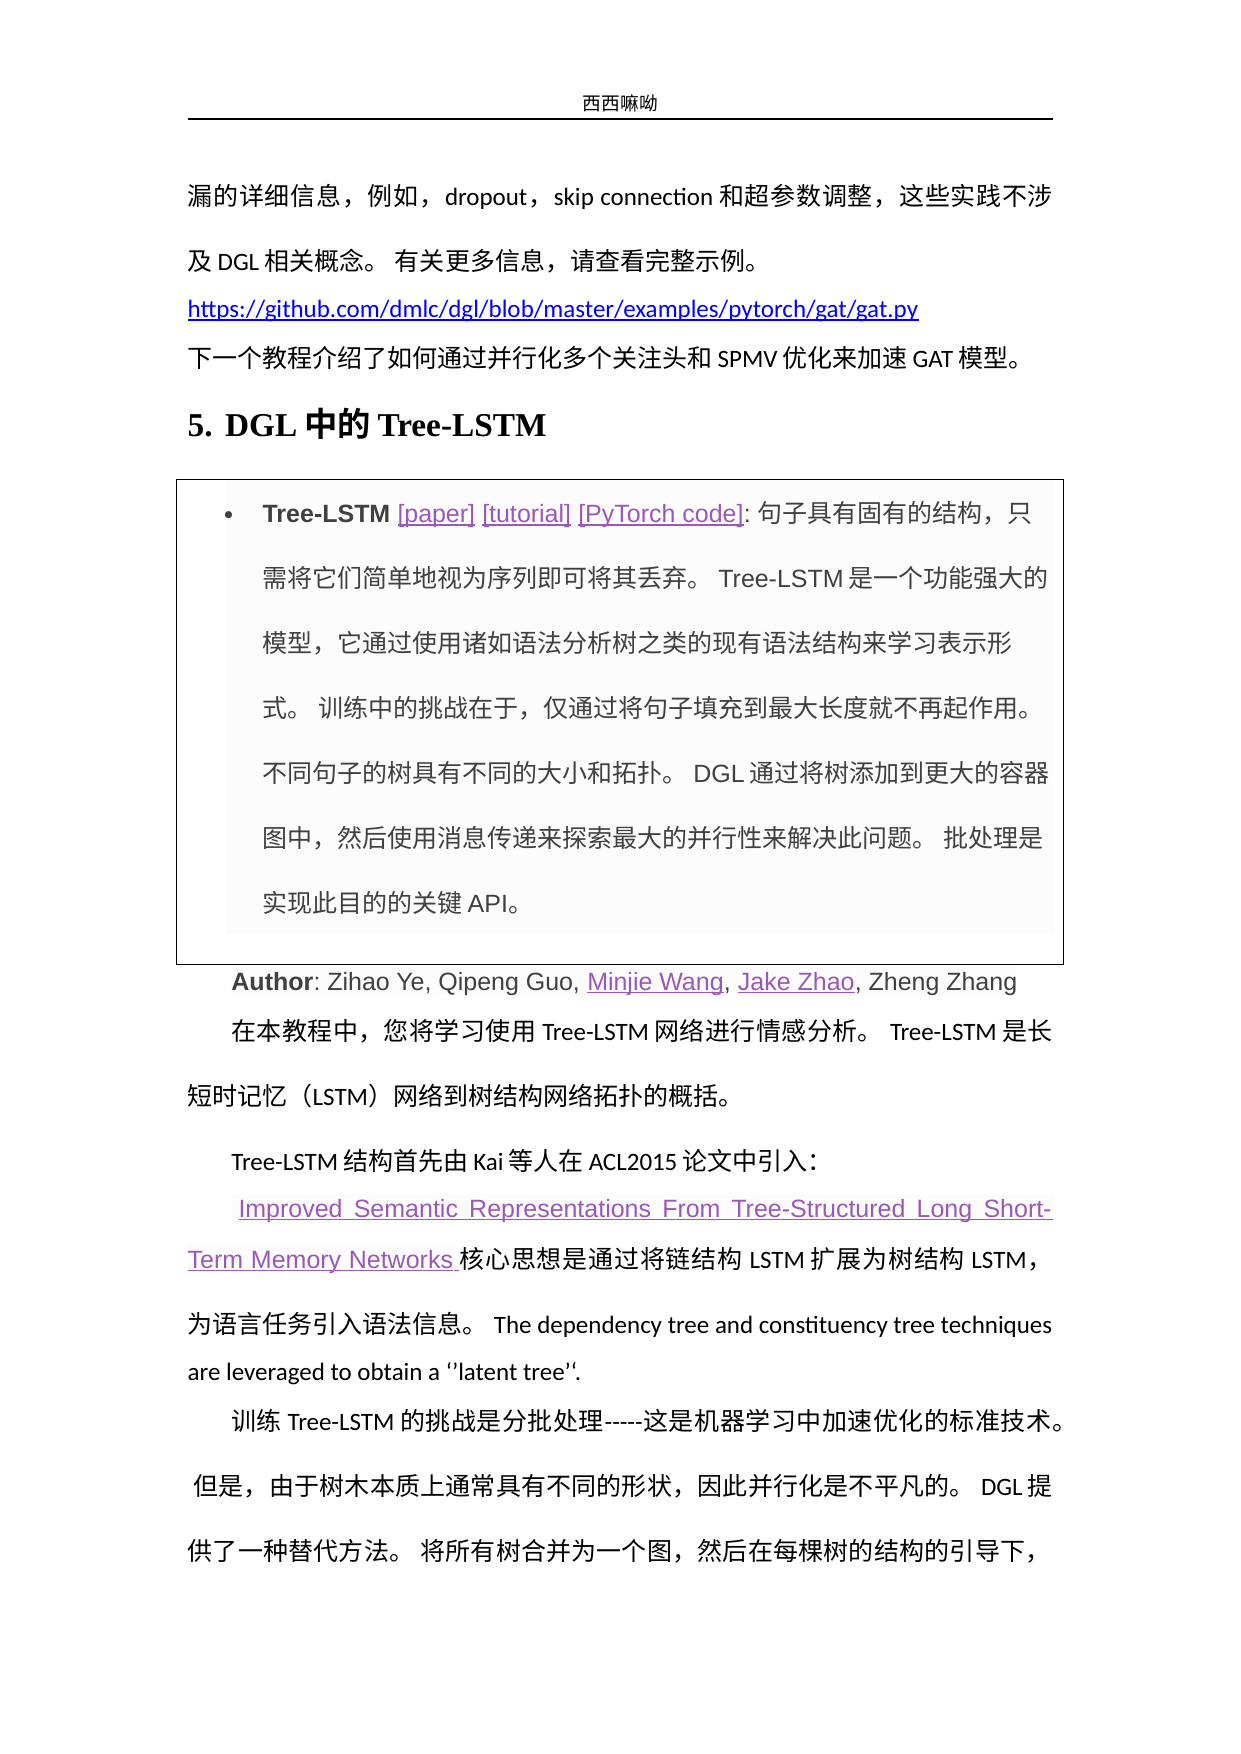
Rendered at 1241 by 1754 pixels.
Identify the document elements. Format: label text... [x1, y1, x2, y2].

text 下一个教程介绍了如何通过并行化多个关注头和SPMV优化来加速GAT模型。 [187, 324, 1053, 389]
subtitle DGL中的Tree-LSTM [187, 389, 1053, 454]
text https://github.com/dmlc/dgl/blob/master/examples/pytorch/gat/gat.py [187, 292, 1053, 324]
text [187, 162, 1053, 292]
text Author: Zihao Ye, Qipeng Guo, Minjie Wang, Jake Zhao, Zheng Zhang [187, 965, 1053, 997]
text Improved Semantic Representations From Tree-Structured Long Short-Term Memory Networks核心思想是通过将链结构LSTM扩展为树结构LSTM，为语言任务引入语法信息。 The dependency tree and constituency tree techniques are leveraged to obtain a ‘’latent tree’‘. [187, 1192, 1053, 1387]
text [187, 1387, 1053, 1582]
text Tree-LSTM结构首先由Kai等人在ACL2015论文中引入： [187, 1127, 1053, 1192]
table_header Tree-LSTM [paper] [tutorial] [PyTorch code]: 句子具有固有的结构，只需将它们简单地视为序列即可将其丢弃。 Tree-LSTM是一个功能强大的模型，它通过使用诸如语法分析树之类的现有语法结构来学习表示形式。 训练中的挑战在于，仅通过将句子填充到最大长度就不再起作用。 不同句子的树具有不同的大小和拓扑。 DGL通过将树添加到更大的容器图中，然后使用消息传递来探索最大的并行性来解决此问题。 批处理是实现此目的的关键API。 [177, 480, 1063, 964]
text 在本教程中，您将学习使用Tree-LSTM网络进行情感分析。 Tree-LSTM是长短时记忆（LSTM）网络到树结构网络拓扑的概括。 [187, 997, 1053, 1127]
